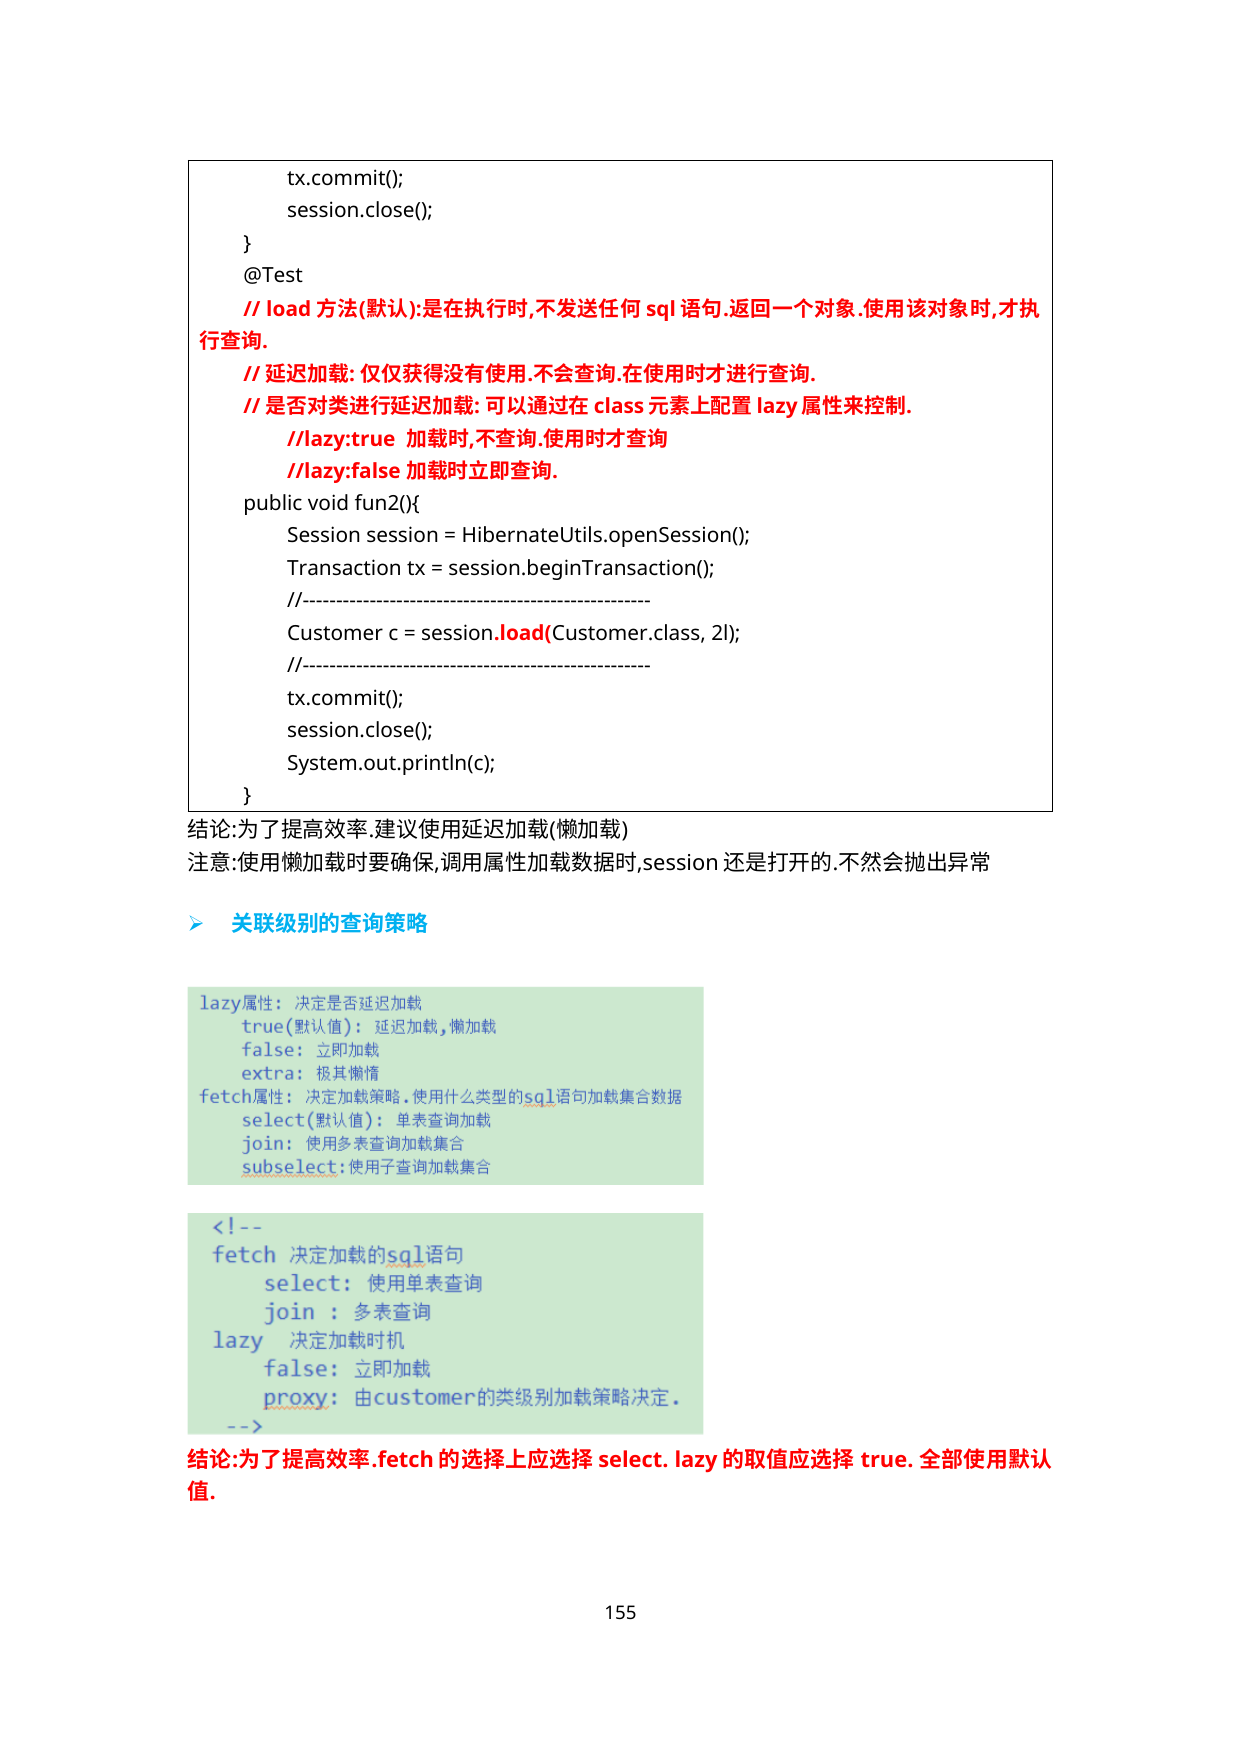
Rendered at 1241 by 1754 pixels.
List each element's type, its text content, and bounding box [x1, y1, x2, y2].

picture [187, 1213, 704, 1439]
picture [187, 986, 704, 1185]
picture [189, 916, 202, 924]
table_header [189, 161, 1052, 811]
text 结论:为了提高效率.fetch的选择上应选择select. lazy的取值应选择 true. 全部使用默认值. [187, 1441, 1053, 1506]
text 结论:为了提高效率.建议使用延迟加载(懒加载) [187, 812, 1053, 844]
text 注意:使用懒加载时要确保,调用属性加载数据时,session还是打开的.不然会抛出异常 [187, 844, 1053, 877]
subtitle 关联级别的查询策略 [187, 906, 1053, 938]
